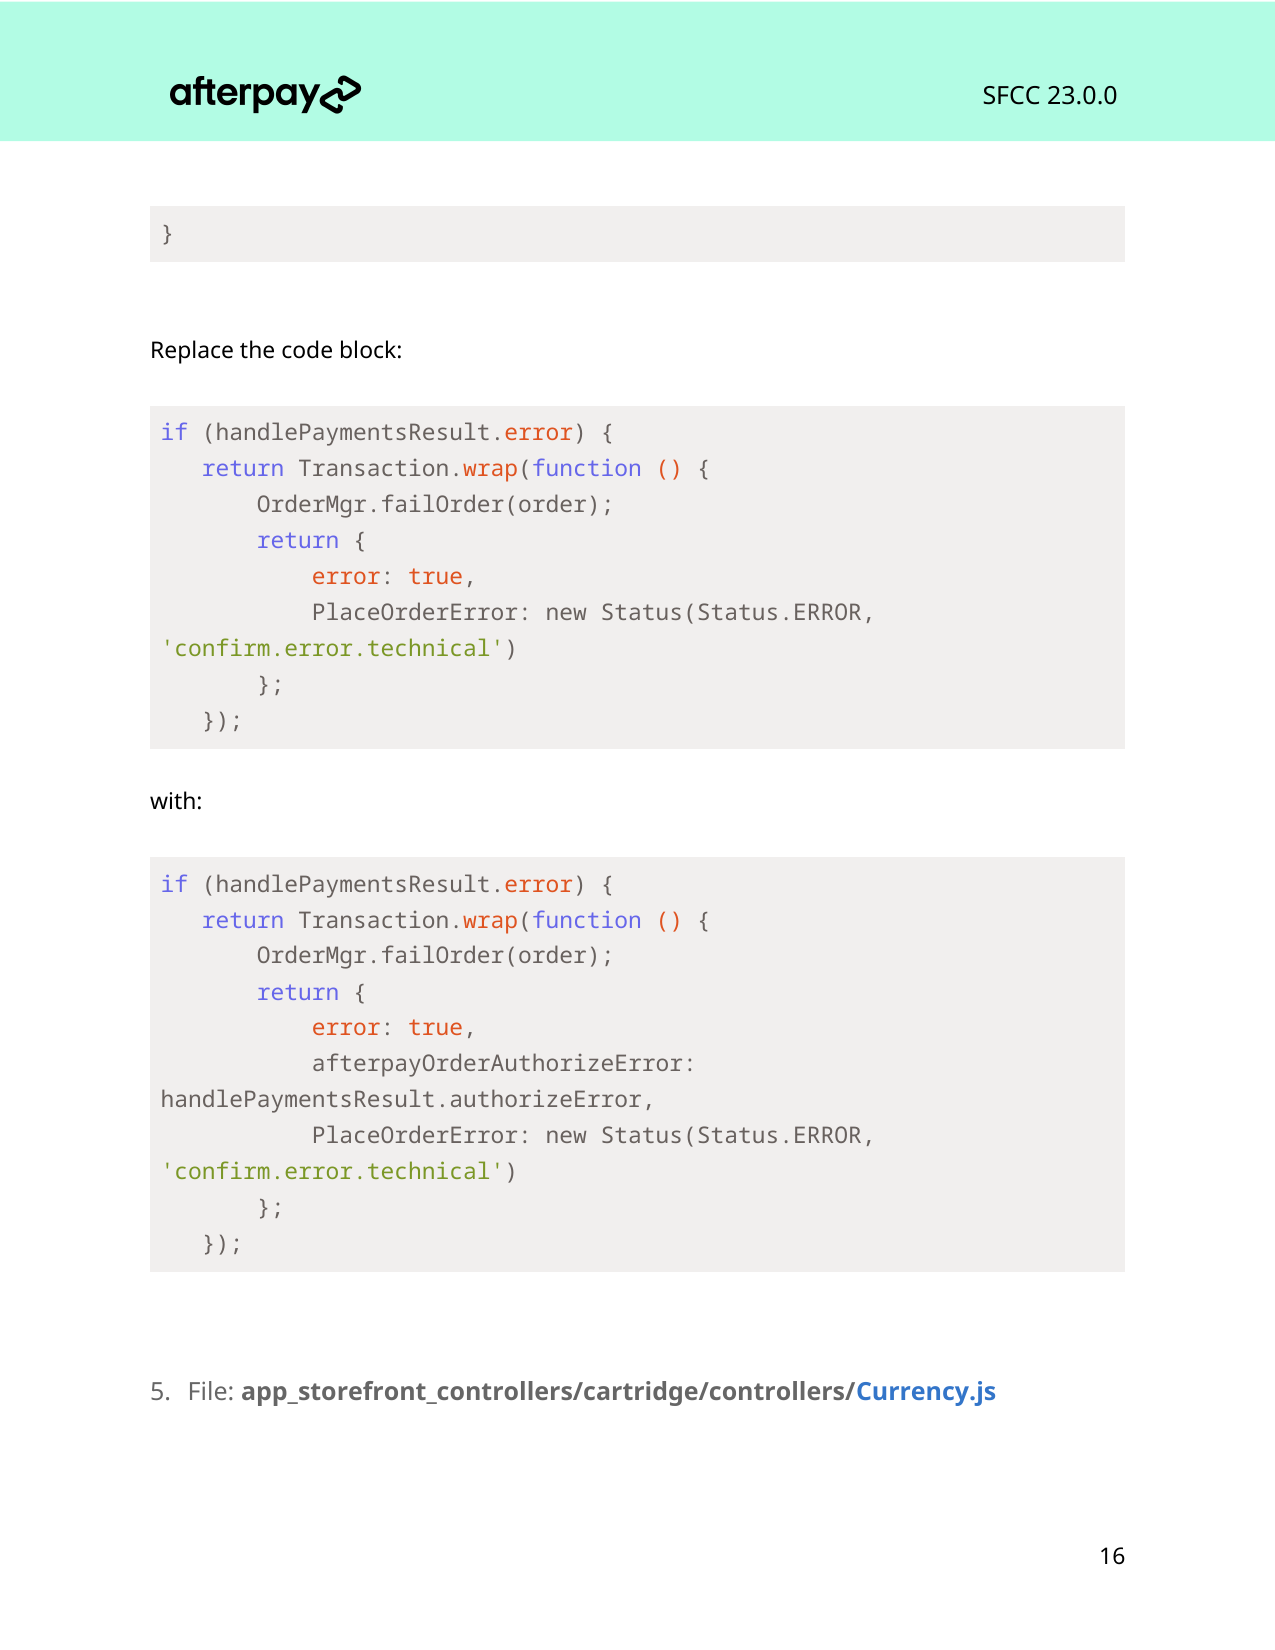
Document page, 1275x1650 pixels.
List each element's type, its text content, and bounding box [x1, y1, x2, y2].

table_header if (handlePaymentsResult.error) { return Transaction.wrap(function () { OrderMgr.failOrder(order); return { error: true, afterpayOrderAuthorizeError: handlePaymentsResult.authorizeError, PlaceOrderError: new Status(Status.ERROR, 'confirm.error.technical') }; }); [150, 857, 1125, 1272]
picture [134, 47, 397, 142]
table_header if (handlePaymentsResult.error) { return Transaction.wrap(function () { OrderMgr.failOrder(order); return { error: true, PlaceOrderError: new Status(Status.ERROR, 'confirm.error.technical') }; }); [150, 406, 1125, 749]
text Replace the code block: [150, 334, 1125, 365]
text with: [150, 785, 1125, 817]
subtitle File: app_storefront_controllers/cartridge/controllers/Currency.js [150, 1373, 1125, 1408]
